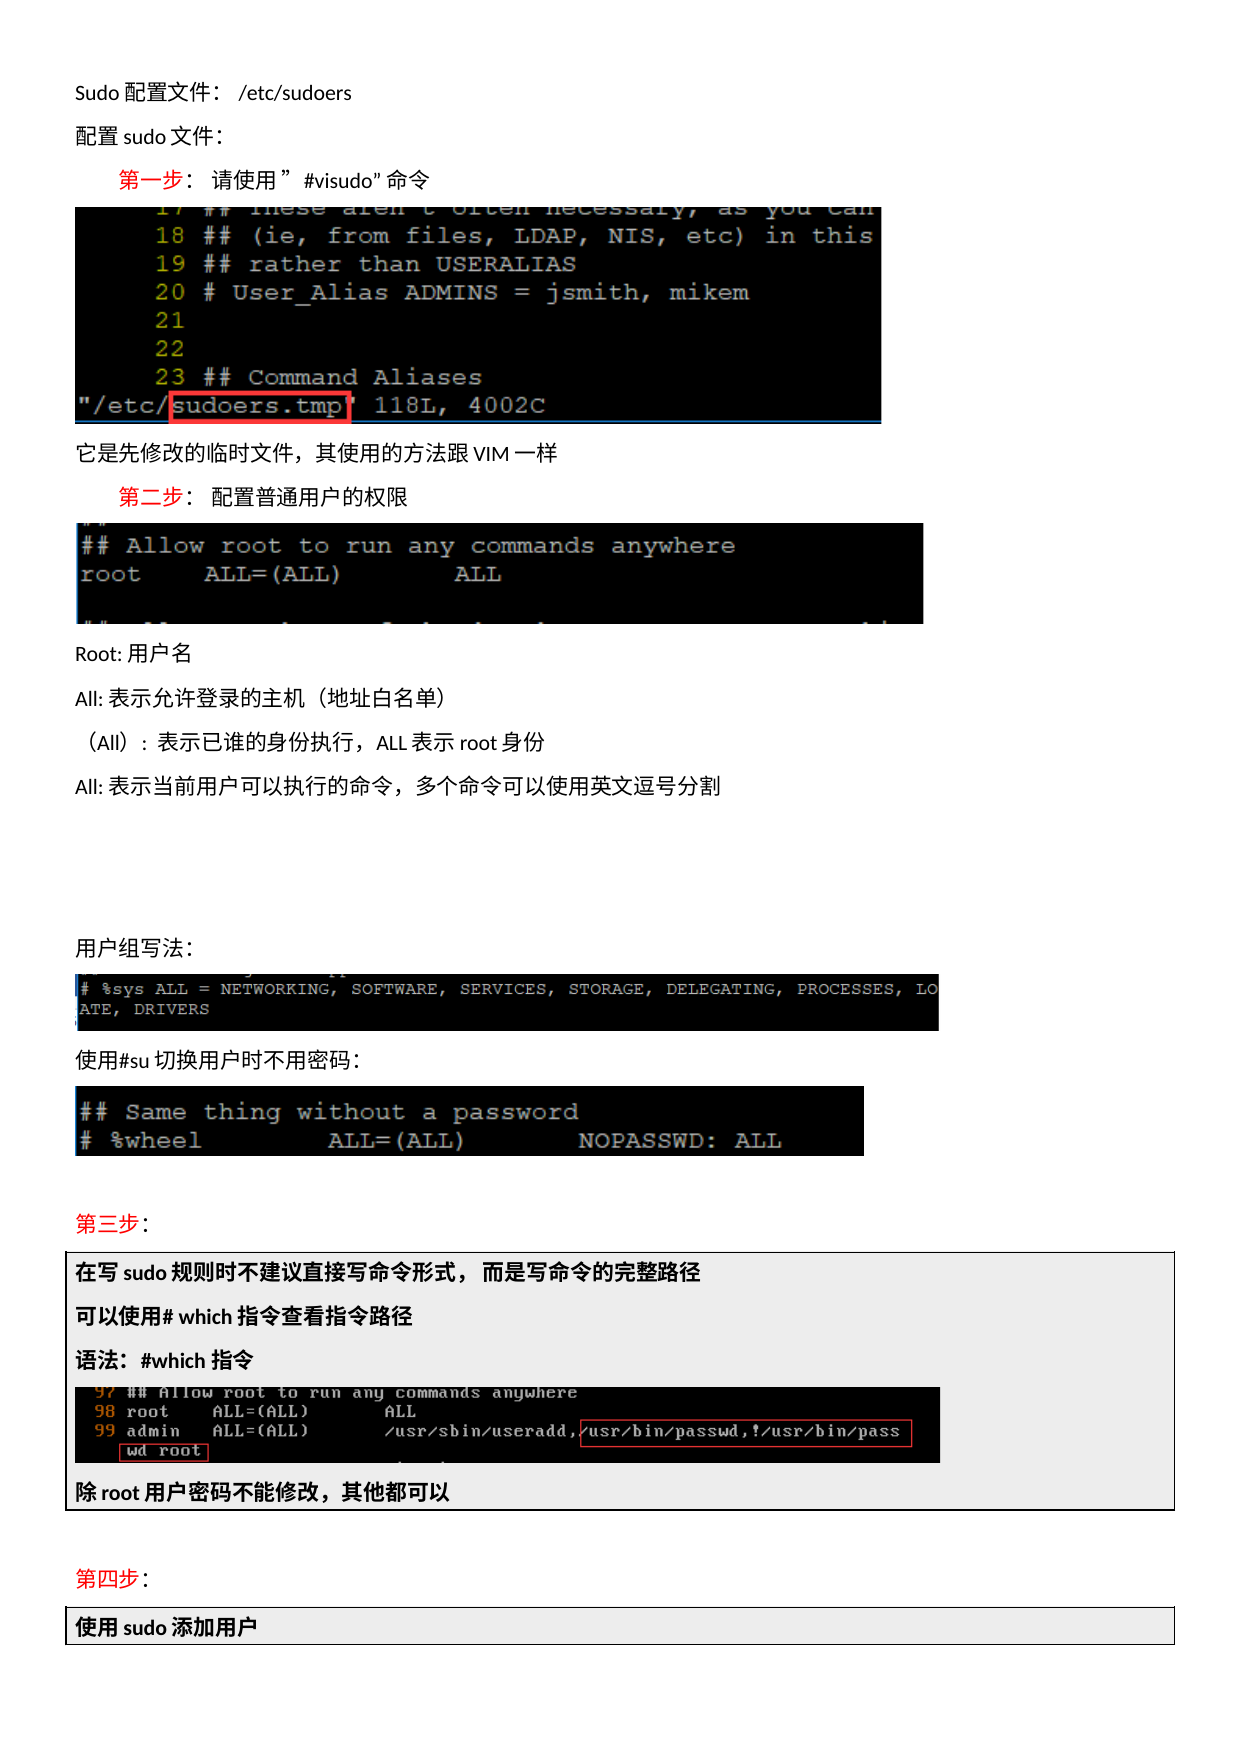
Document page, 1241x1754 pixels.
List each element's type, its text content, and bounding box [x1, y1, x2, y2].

text All: 表示允许登录的主机（地址白名单） [75, 681, 1165, 712]
text 配置sudo文件： [75, 119, 1165, 151]
picture [75, 1086, 864, 1156]
text Root: 用户名 [75, 636, 1165, 668]
text 第一步： 请使用 ”#visudo” 命令 [75, 163, 1165, 195]
text （All）: 表示已谁的身份执行，ALL表示root身份 [75, 725, 1165, 756]
text 用户组写法： [75, 931, 1165, 962]
text 使用sudo添加用户 [67, 1608, 1174, 1644]
text 可以使用# which 指令查看指令路径 [67, 1296, 1174, 1331]
picture [75, 974, 941, 1031]
text 在写sudo规则时不建议直接写命令形式， 而是写命令的完整路径 [67, 1253, 1174, 1287]
text 第四步： [75, 1562, 1165, 1594]
text 语法：#which 指令 [67, 1340, 1174, 1375]
text Sudo配置文件： /etc/sudoers [75, 75, 1165, 107]
text 除root用户密码不能修改，其他都可以 [67, 1472, 1174, 1509]
picture [75, 207, 882, 424]
text 它是先修改的临时文件，其使用的方法跟VIM一样 [75, 436, 1165, 467]
text 第二步： 配置普通用户的权限 [75, 480, 1165, 511]
text All: 表示当前用户可以执行的命令，多个命令可以使用英文逗号分割 [75, 769, 1165, 801]
text 使用#su切换用户时不用密码： [75, 1043, 1165, 1074]
picture [75, 523, 924, 624]
text 第三步： [75, 1207, 1165, 1239]
picture [75, 1387, 941, 1463]
